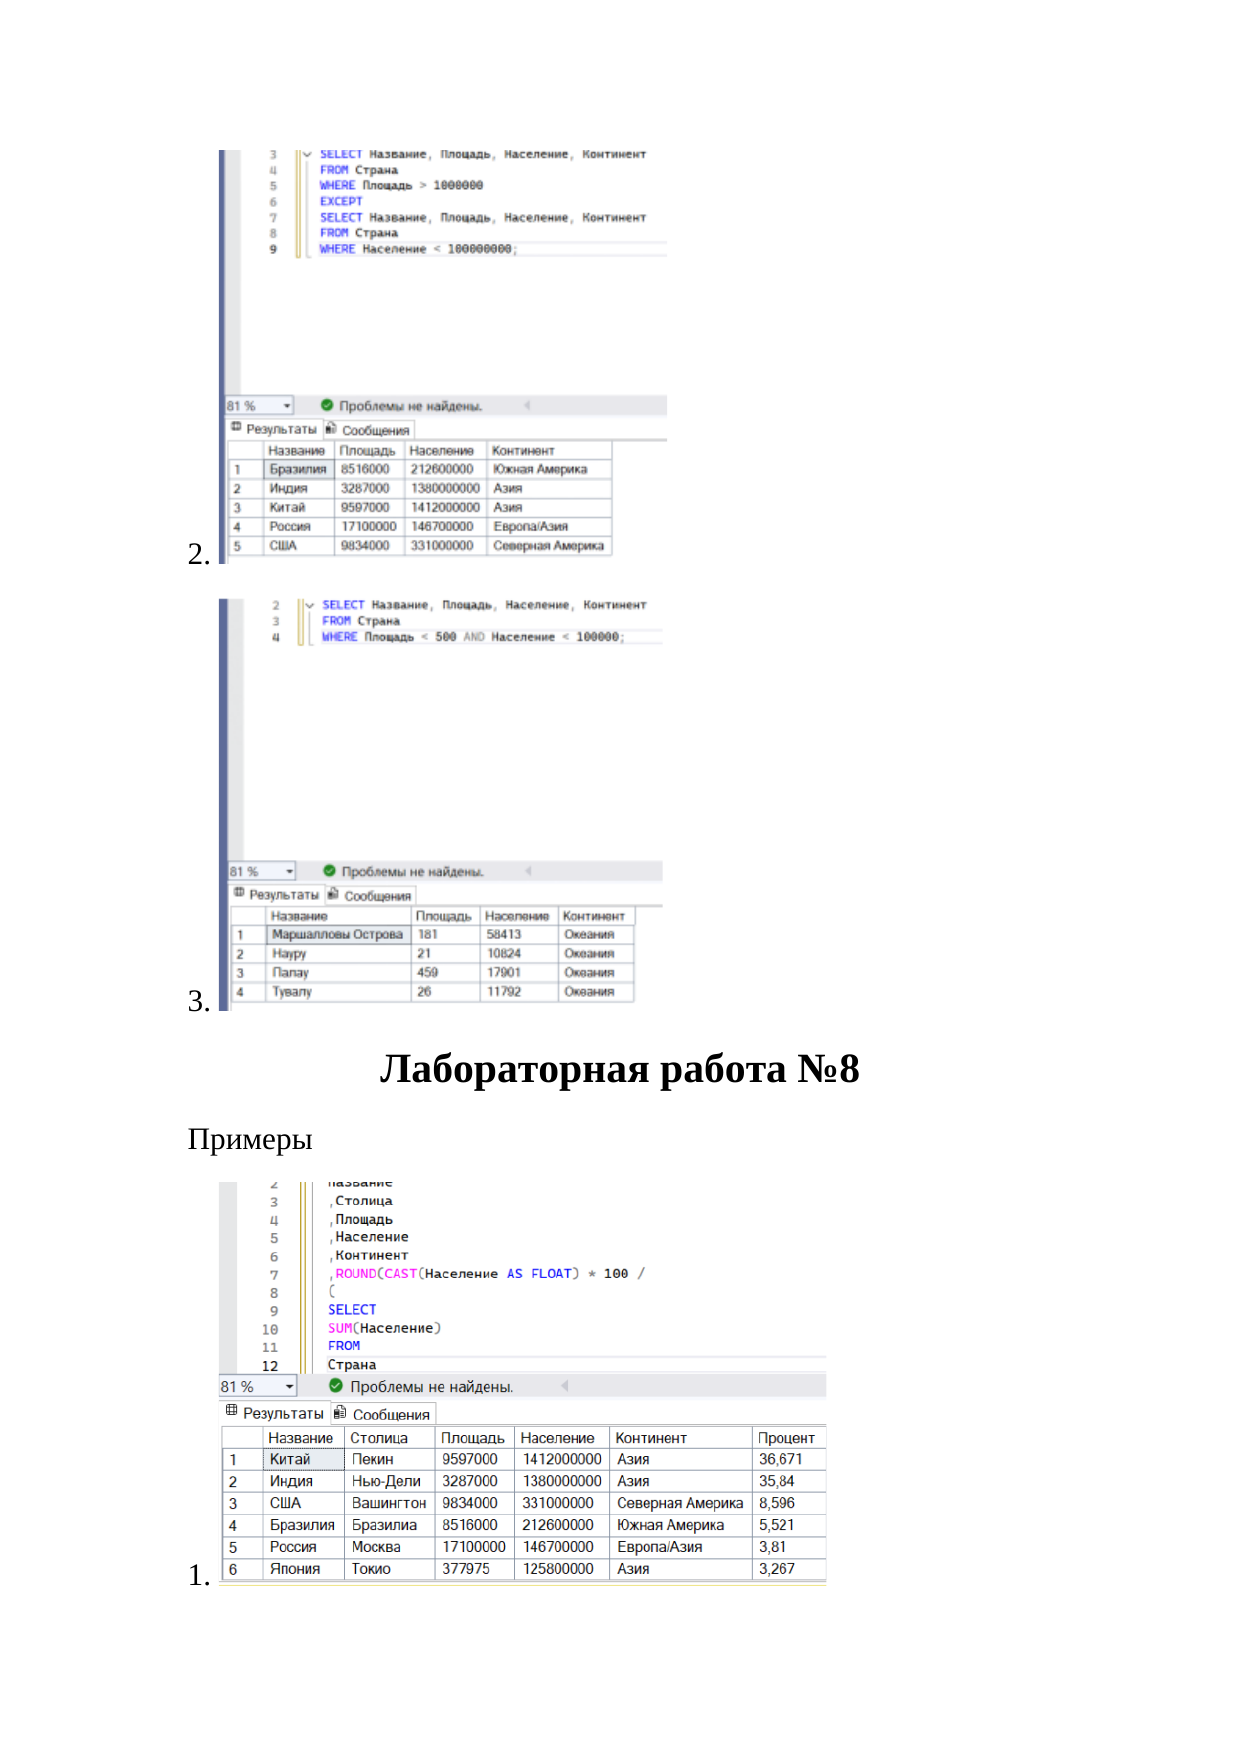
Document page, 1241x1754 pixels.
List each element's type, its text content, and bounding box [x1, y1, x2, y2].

picture [218, 597, 663, 1011]
picture [218, 1182, 827, 1586]
picture [218, 150, 668, 564]
list Лабораторная работа №8 [187, 1044, 1053, 1092]
list Примеры [187, 1120, 1053, 1156]
